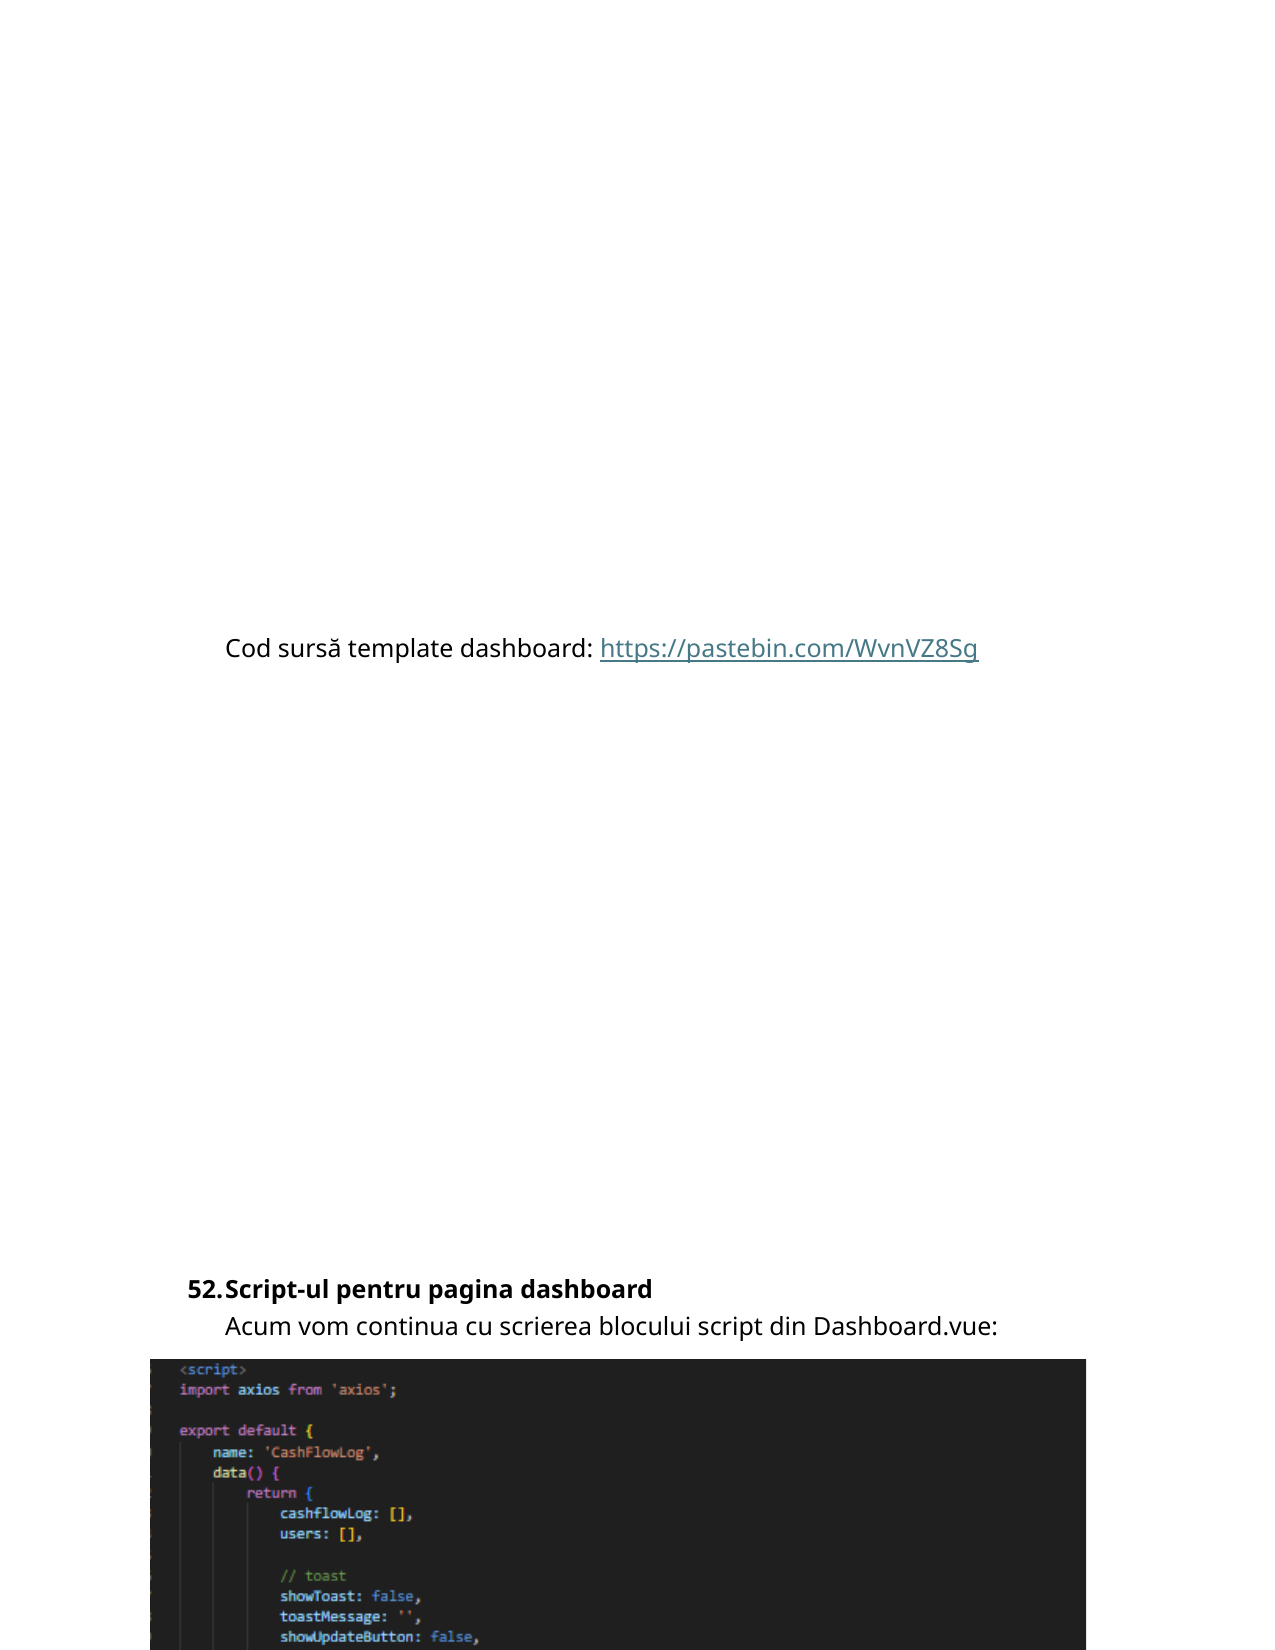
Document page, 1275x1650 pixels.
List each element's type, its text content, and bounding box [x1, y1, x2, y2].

picture [150, 1359, 1087, 1650]
list Script-ul pentru pagina dashboard [187, 1272, 1125, 1306]
list Acum vom continua cu scrierea blocului script din Dashboard.vue: [225, 1309, 1125, 1343]
text Cod sursă template dashboard: https://pastebin.com/WvnVZ8Sg [225, 631, 1125, 665]
